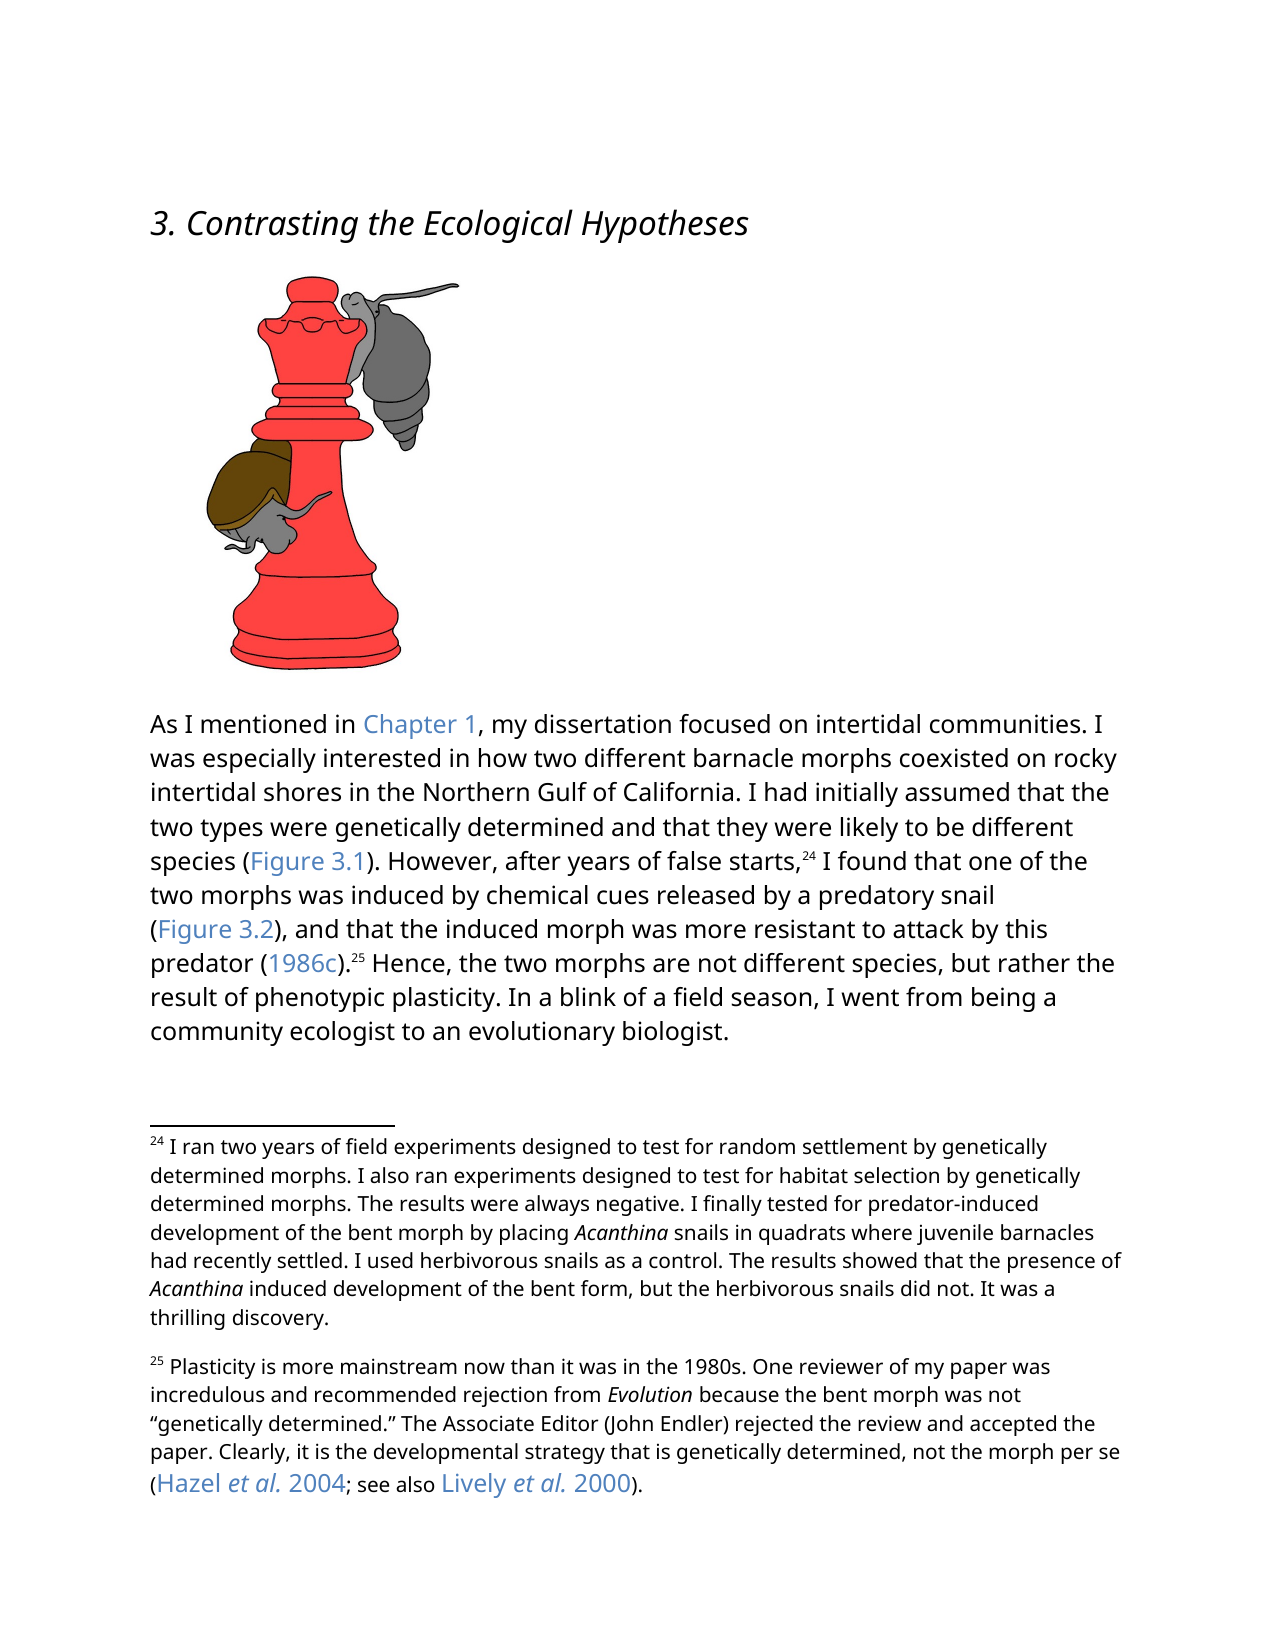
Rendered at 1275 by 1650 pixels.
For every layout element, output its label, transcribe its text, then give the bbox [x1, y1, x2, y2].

picture [168, 264, 470, 689]
subtitle 3. Contrasting the Ecological Hypotheses [150, 200, 1125, 245]
text As I mentioned in Chapter 1, my dissertation focused on intertidal communities. I was especially interested in how two different barnacle morphs coexisted on rocky intertidal shores in the Northern Gulf of California. I had initially assumed that the two types were genetically determined and that they were likely to be different species (Figure 3.1). However, after years of false starts, I found that one of the two morphs was induced by chemical cues released by a predatory snail (Figure 3.2), and that the induced morph was more resistant to attack by this predator (1986c). Hence, the two morphs are not different species, but rather the result of phenotypic plasticity. In a blink of a field season, I went from being a community ecologist to an evolutionary biologist. [150, 707, 1125, 1048]
